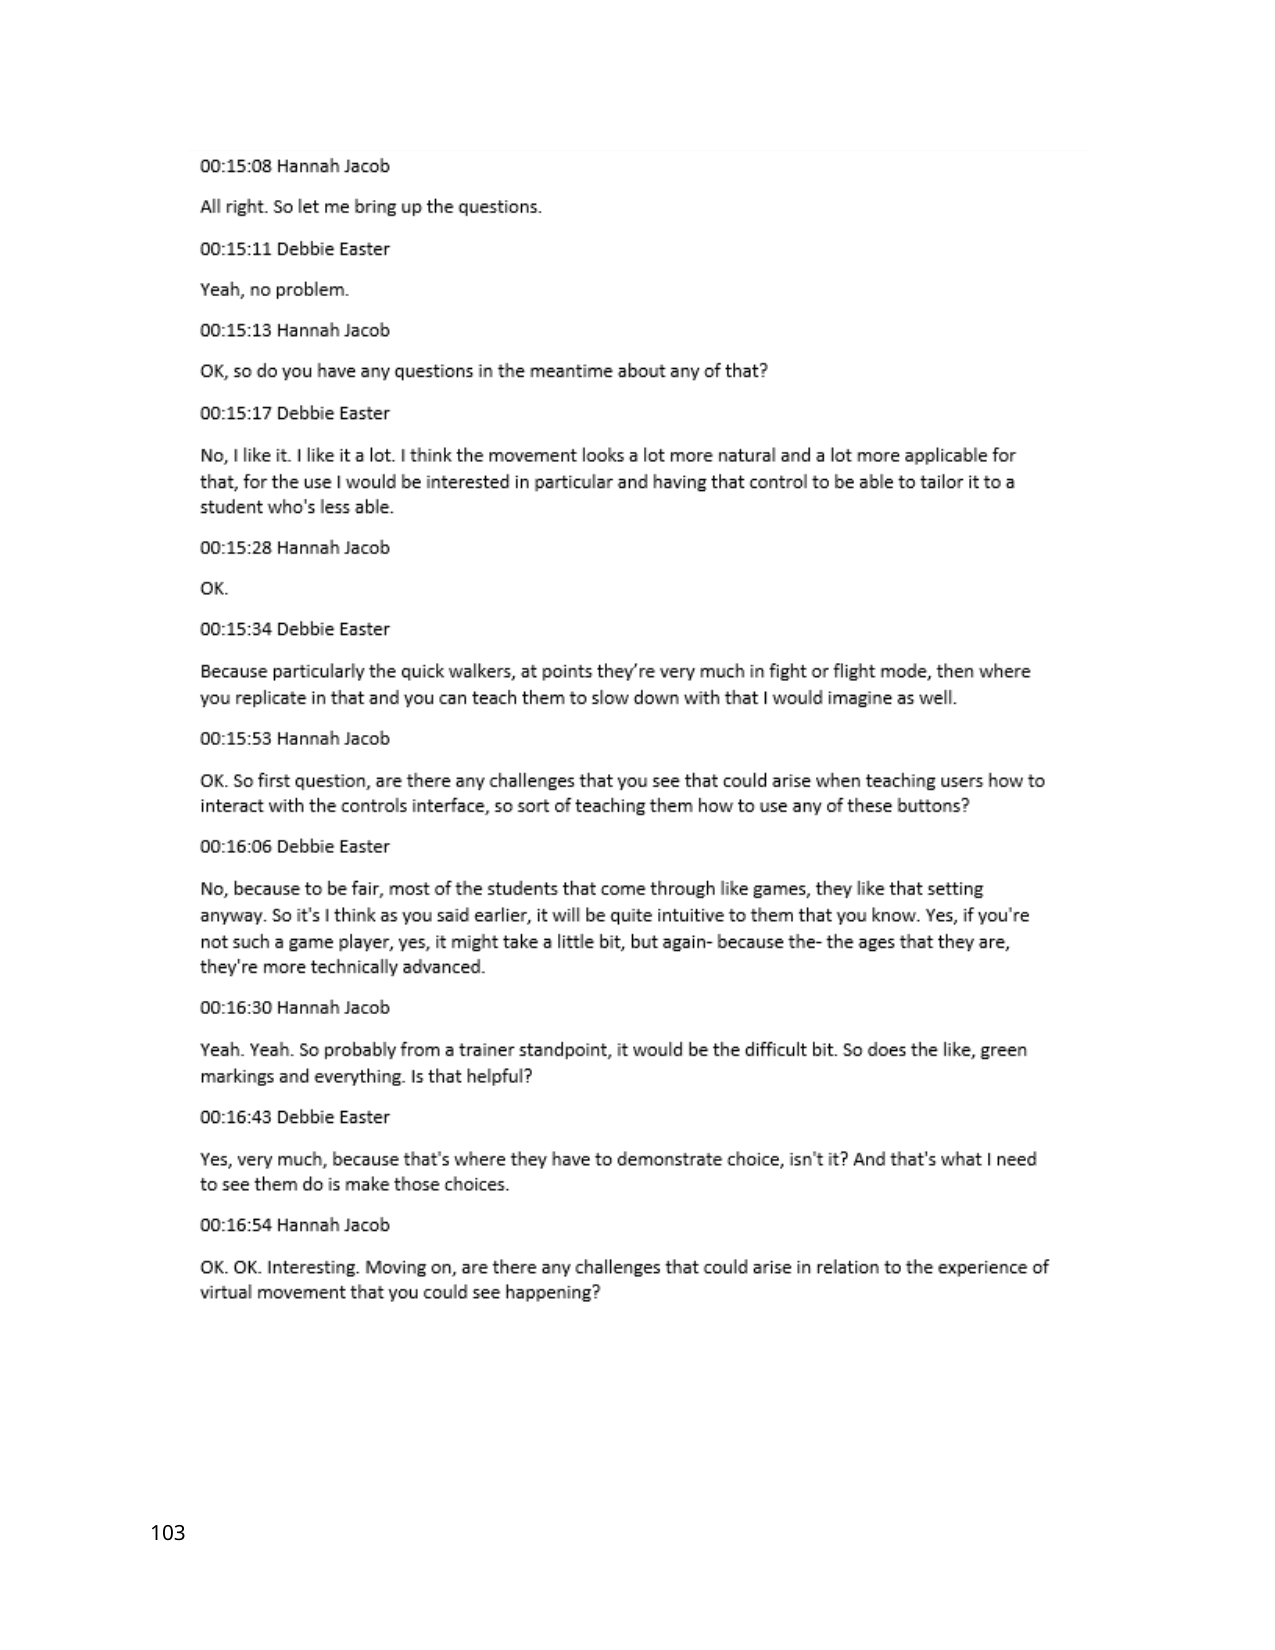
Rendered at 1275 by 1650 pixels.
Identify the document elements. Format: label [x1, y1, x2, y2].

picture [188, 150, 1087, 1330]
